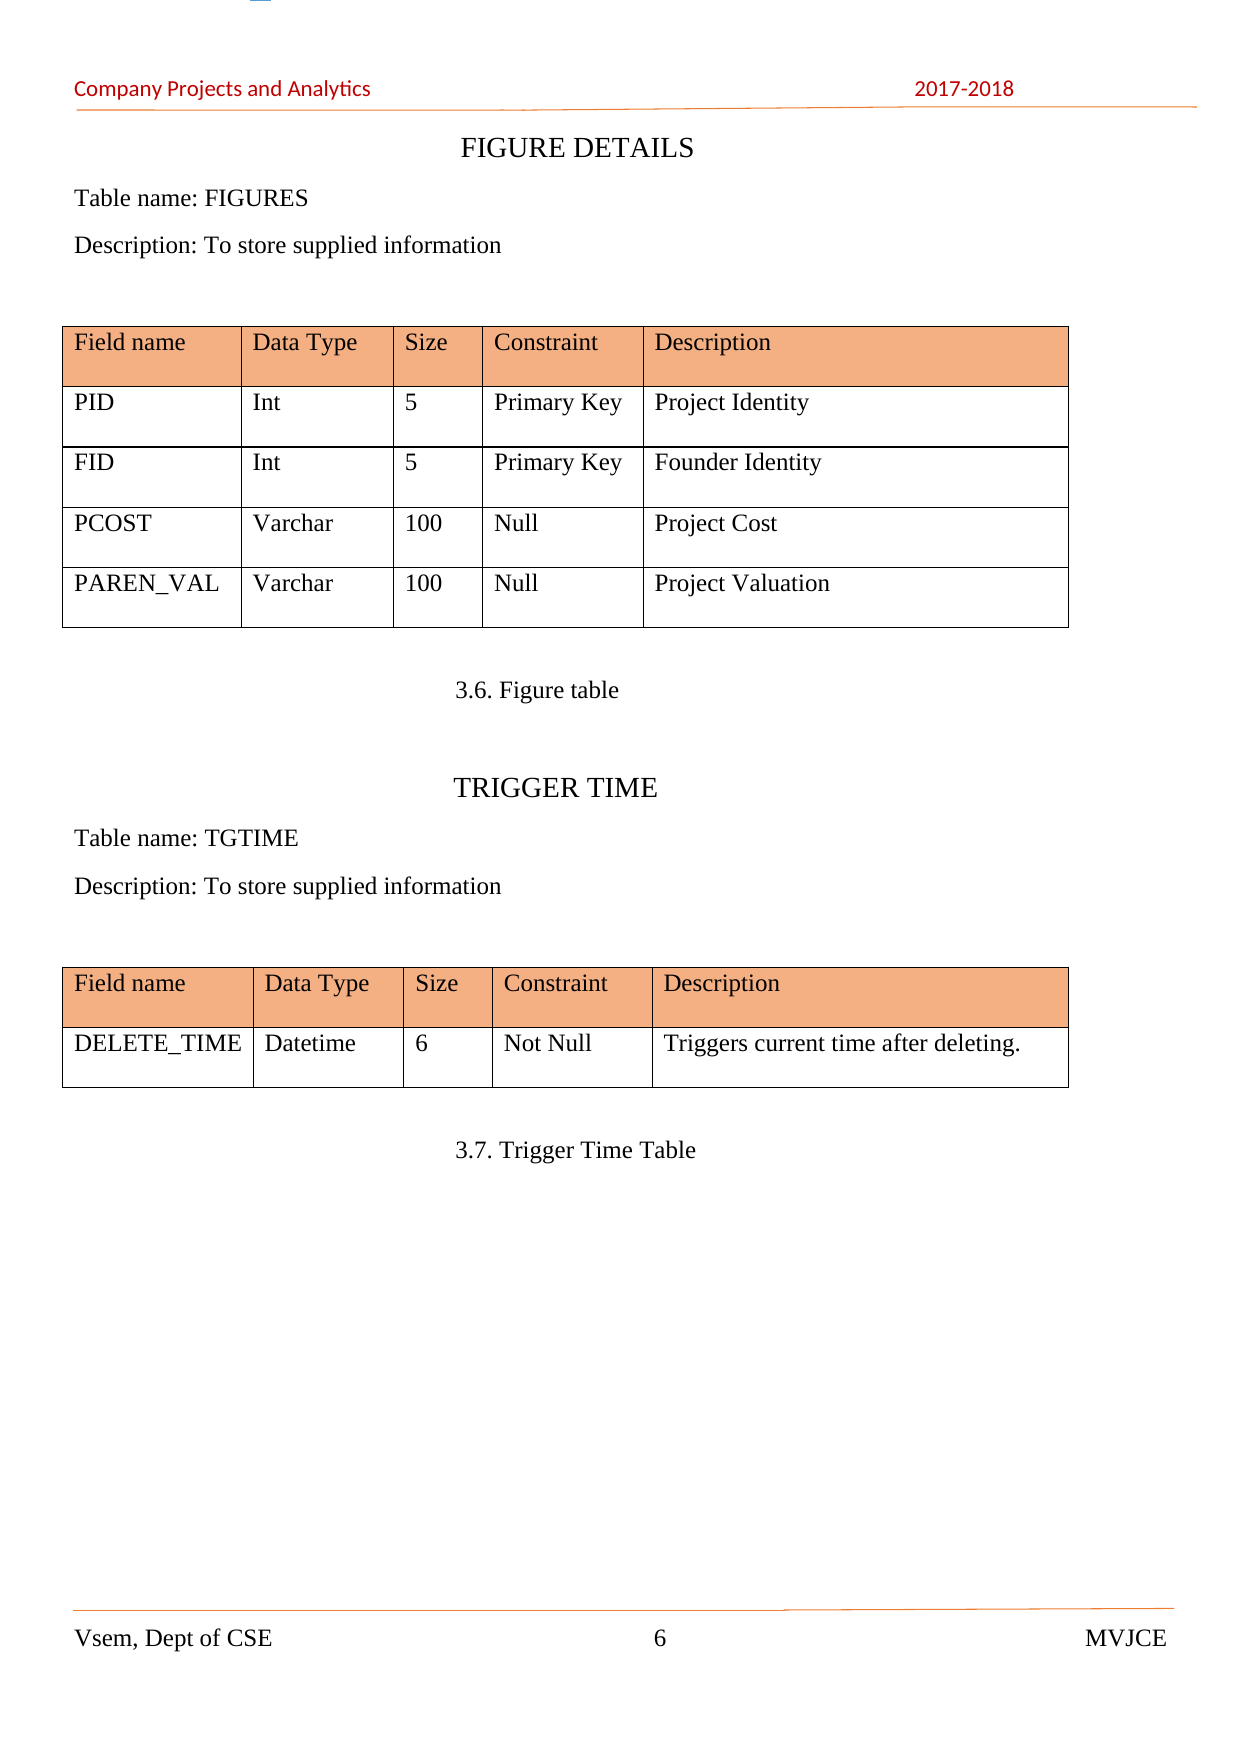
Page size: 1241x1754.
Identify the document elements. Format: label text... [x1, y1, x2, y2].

table_cell Project Identity [644, 387, 1068, 446]
table_header Field name [63, 327, 241, 386]
text FIGURE DETAILS [74, 130, 1181, 163]
table_cell 5 [394, 448, 482, 507]
text Description: To store supplied information [74, 230, 1181, 259]
table_header Constraint [483, 327, 643, 386]
text 3.7. Trigger Time Table [74, 1135, 1181, 1164]
table_cell Null [483, 508, 643, 567]
table_cell Primary Key [483, 448, 643, 507]
table_cell Project Cost [644, 508, 1068, 567]
table_cell 100 [394, 508, 482, 567]
table_cell 6 [404, 1028, 492, 1087]
text Table name: TGTIME [74, 823, 1181, 852]
text Table name: FIGURES [74, 183, 1181, 211]
table_header Size [404, 968, 492, 1027]
table_header Field name [63, 968, 253, 1027]
table_cell FID [63, 448, 241, 507]
table_header Size [394, 327, 482, 386]
table_cell Null [483, 568, 643, 627]
table_header Data Type [254, 968, 403, 1027]
table_header Constraint [493, 968, 652, 1027]
table_cell Project Valuation [644, 568, 1068, 627]
table_header Description [644, 327, 1068, 386]
table_header Description [653, 968, 1068, 1027]
table_cell 5 [394, 387, 482, 446]
table_header Data Type [242, 327, 393, 386]
text TRIGGER TIME [74, 771, 1181, 804]
text Description: To store supplied information [74, 871, 1181, 900]
table_cell Not Null [493, 1028, 652, 1087]
table_cell Triggers current time after deleting. [653, 1028, 1068, 1087]
table_cell DELETE_TIME [63, 1028, 253, 1087]
table_cell Founder Identity [644, 448, 1068, 507]
table_cell Varchar [242, 508, 393, 567]
table_cell PAREN_VAL [63, 568, 241, 627]
table_cell Int [242, 387, 393, 446]
text 3.6. Figure table [74, 675, 1181, 704]
table_cell Datetime [254, 1028, 403, 1087]
table_cell PCOST [63, 508, 241, 567]
table_cell PID [63, 387, 241, 446]
table_cell Varchar [242, 568, 393, 627]
table_cell 100 [394, 568, 482, 627]
table_cell Primary Key [483, 387, 643, 446]
table_cell Int [242, 448, 393, 507]
